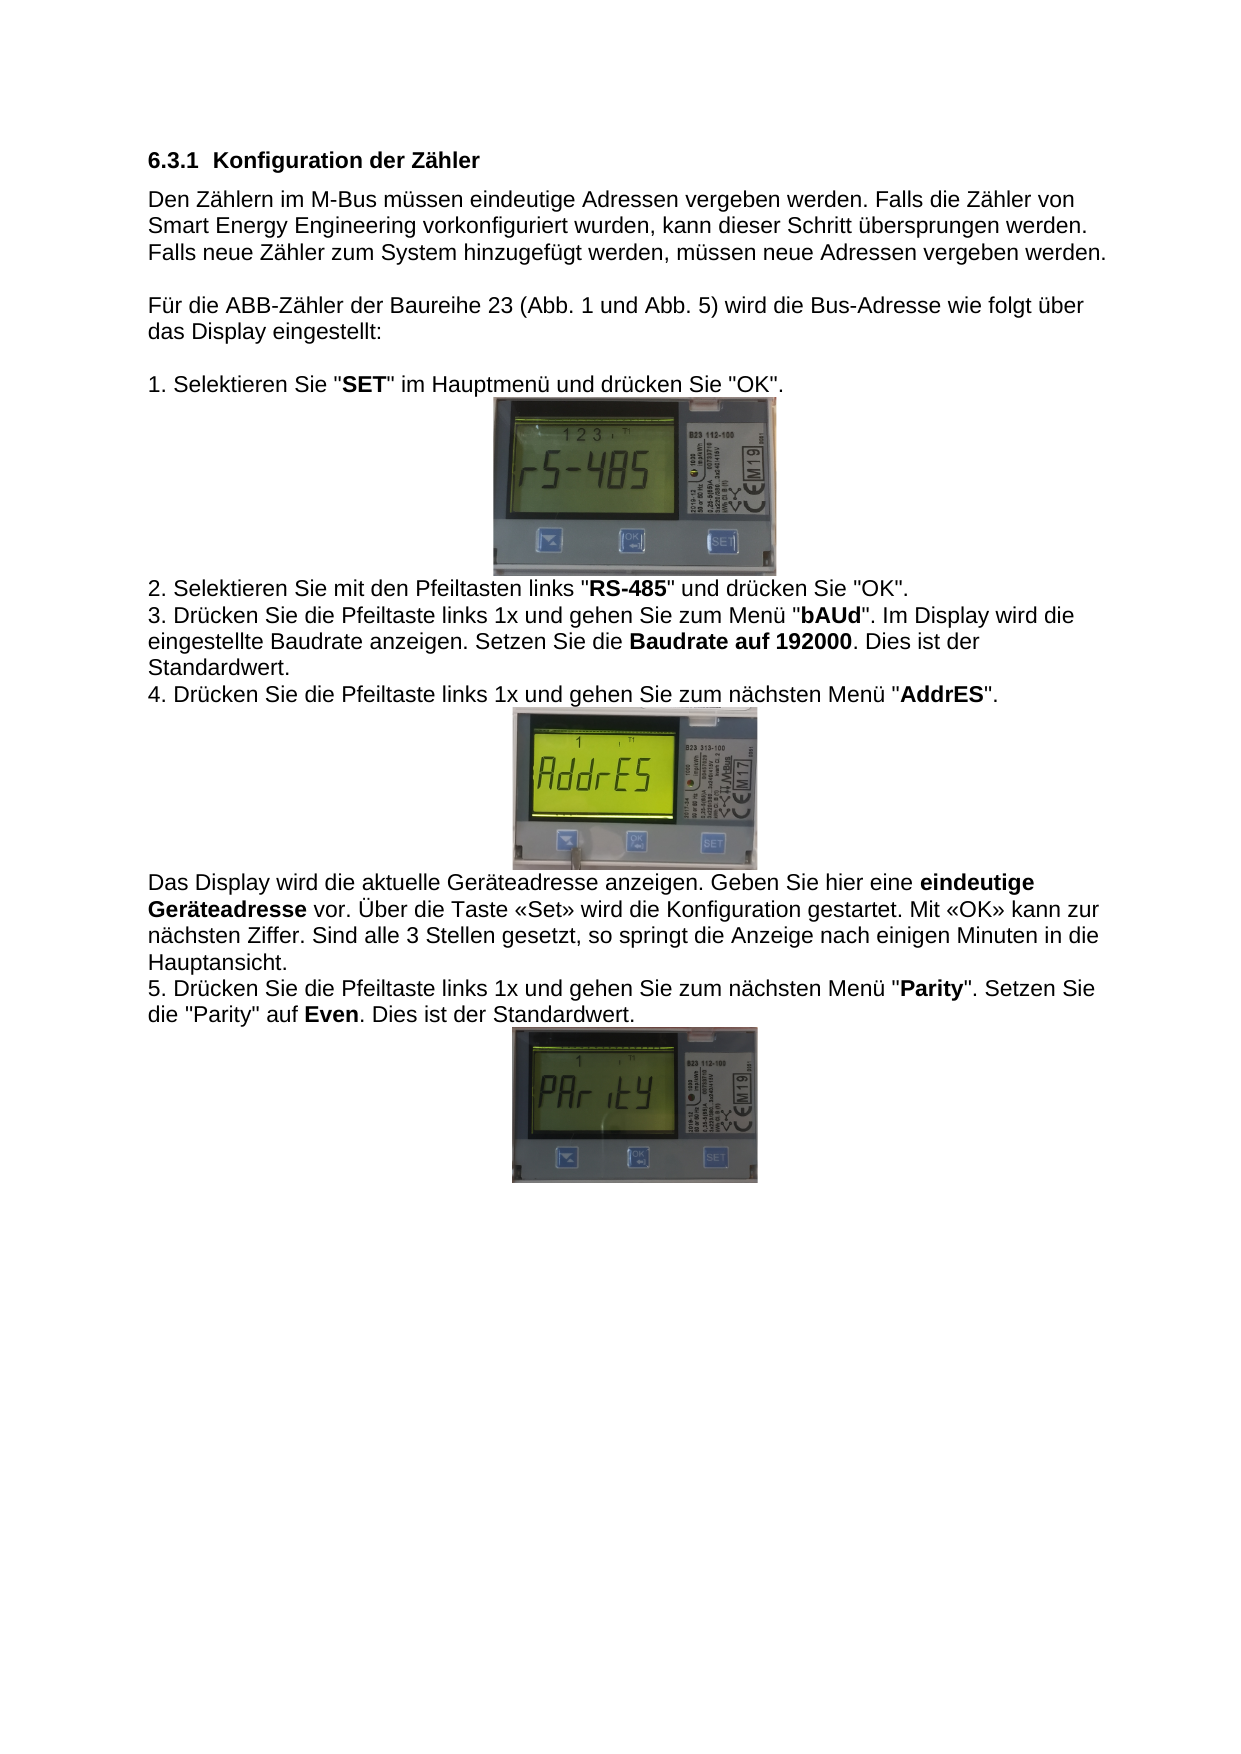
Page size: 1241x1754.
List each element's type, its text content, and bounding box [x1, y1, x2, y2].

subtitle Konfiguration der Zähler [148, 147, 1122, 174]
text 3. Drücken Sie die Pfeiltaste links 1x und gehen Sie zum Menü "bAUd". Im Display wird die eingestellte Baudrate anzeigen. Setzen Sie die Baudrate auf 192000. Dies ist der Standardwert. [148, 602, 1122, 681]
picture [512, 707, 758, 870]
text Das Display wird die aktuelle Geräteadresse anzeigen. Geben Sie hier eine eindeutige Geräteadresse vor. Über die Taste «Set» wird die Konfiguration gestartet. Mit «OK» kann zur nächsten Ziffer. Sind alle 3 Stellen gesetzt, so springt die Anzeige nach einigen Minuten in die Hauptansicht. [148, 869, 1122, 975]
text 5. Drücken Sie die Pfeiltaste links 1x und gehen Sie zum nächsten Menü "Parity". Setzen Sie die "Parity" auf Even. Dies ist der Standardwert. [148, 975, 1122, 1027]
picture [493, 397, 777, 576]
picture [512, 1027, 758, 1183]
text 2. Selektieren Sie mit den Pfeiltasten links "RS-485" und drücken Sie "OK". [148, 575, 1122, 602]
text 1. Selektieren Sie "SET" im Hauptmenü und drücken Sie "OK". [148, 371, 1122, 397]
text Den Zählern im M-Bus müssen eindeutige Adressen vergeben werden. Falls die Zähler von Smart Energy Engineering vorkonfiguriert wurden, kann dieser Schritt übersprungen werden. Falls neue Zähler zum System hinzugefügt werden, müssen neue Adressen vergeben werden. [148, 186, 1122, 265]
text Für die ABB-Zähler der Baureihe 23 (Abb. 1 und Abb. 5) wird die Bus-Adresse wie folgt über das Display eingestellt: [148, 292, 1122, 344]
text 4. Drücken Sie die Pfeiltaste links 1x und gehen Sie zum nächsten Menü "AddrES". [148, 681, 1122, 707]
